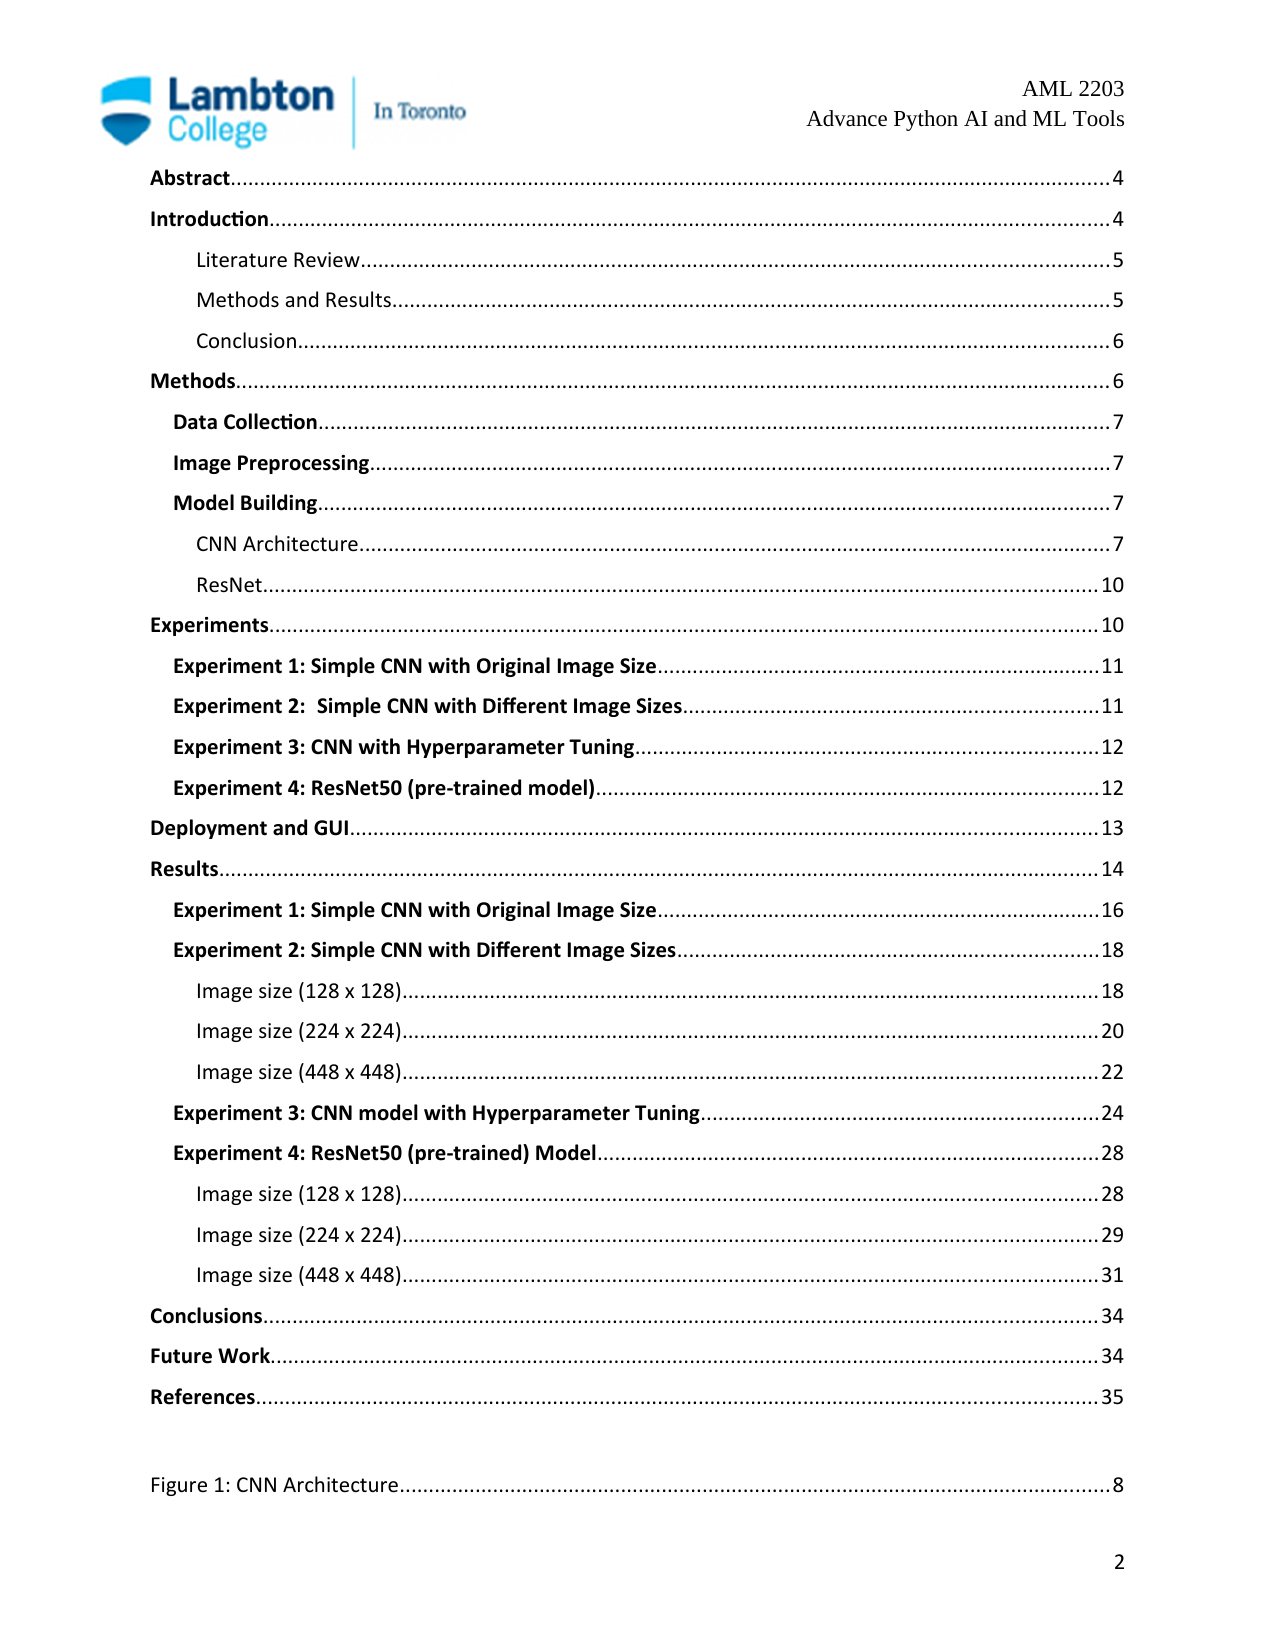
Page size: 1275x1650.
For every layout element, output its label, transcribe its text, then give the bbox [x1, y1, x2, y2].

text Figure 1: CNN Architecture 8 [150, 1470, 1125, 1498]
picture [98, 74, 468, 151]
